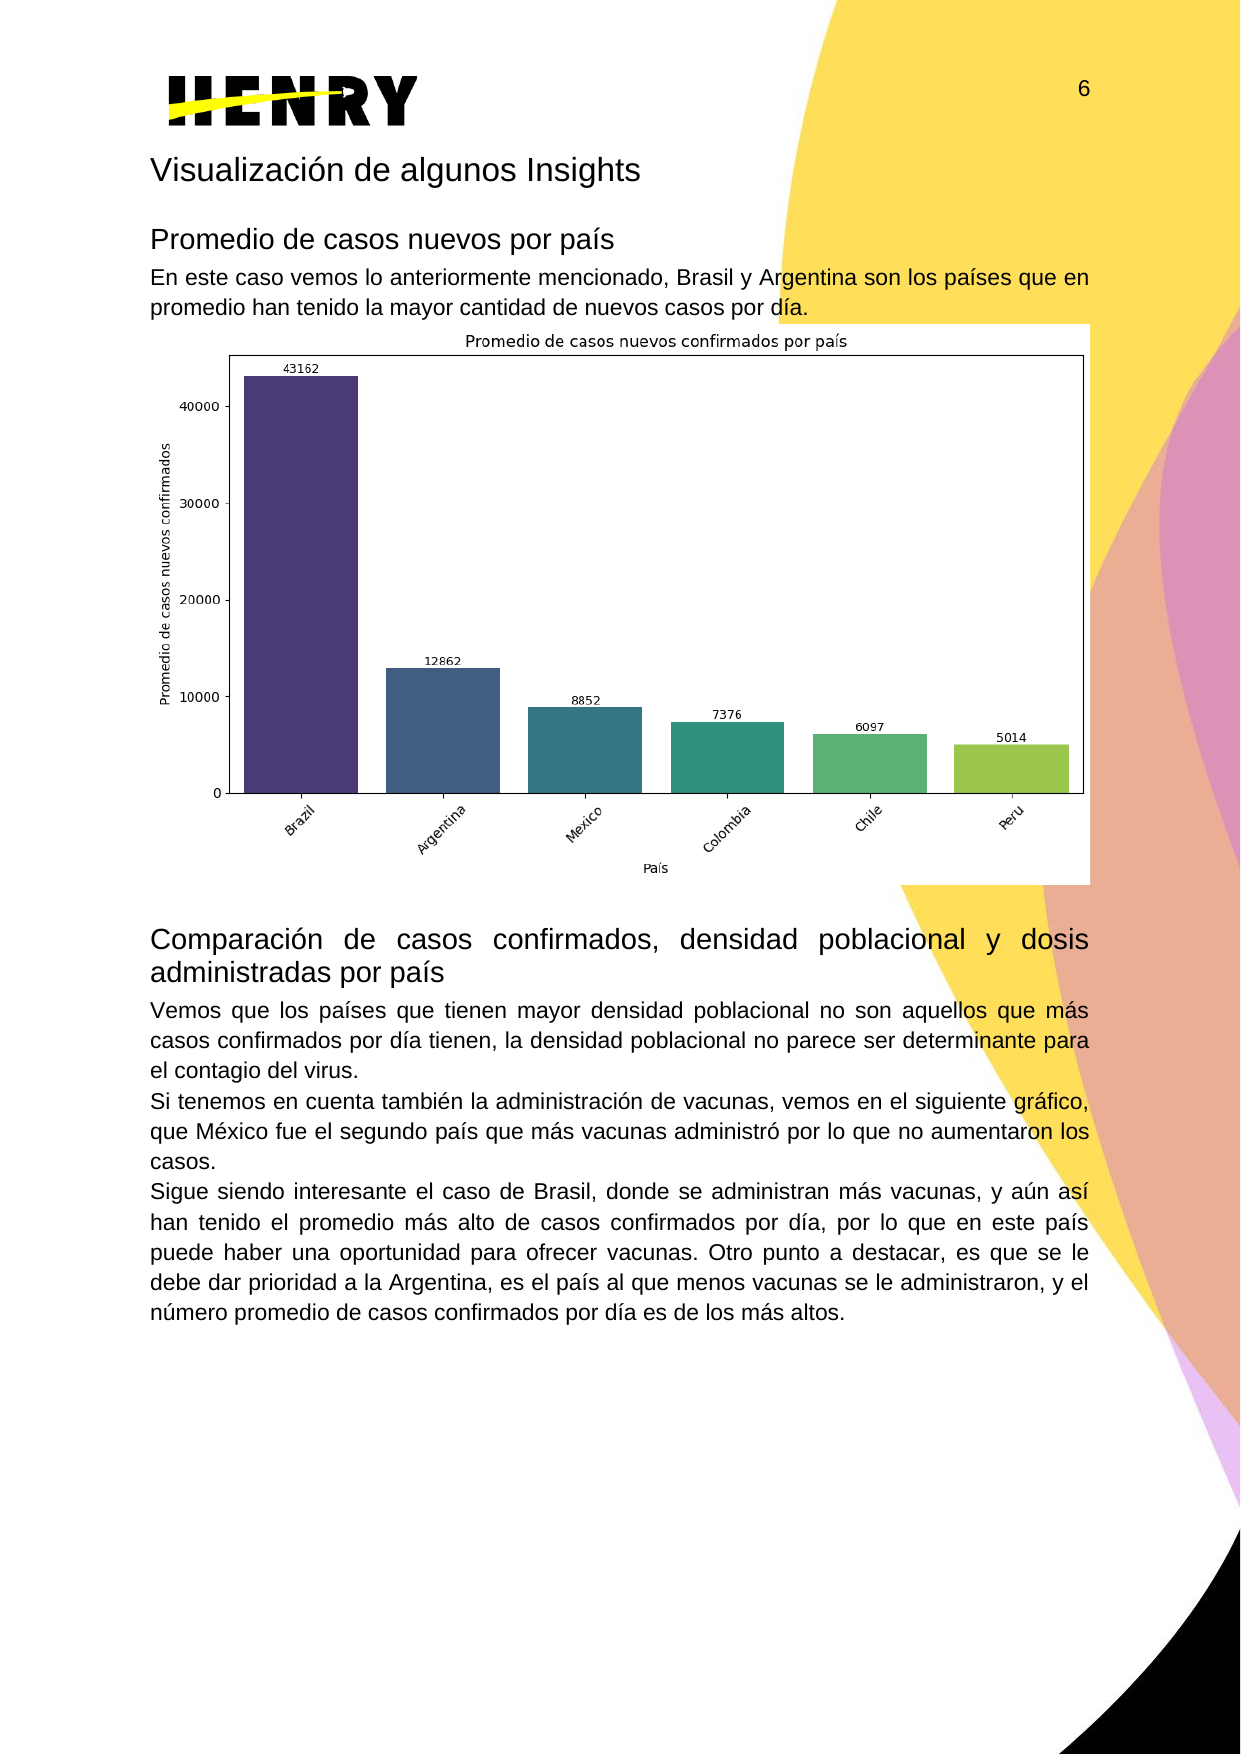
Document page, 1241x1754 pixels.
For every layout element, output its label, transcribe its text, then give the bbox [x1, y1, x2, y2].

subtitle Comparación de casos confirmados, densidad poblacional y dosis administradas por país [150, 922, 1090, 989]
subtitle Visualización de algunos Insights [150, 150, 1090, 188]
text Sigue siendo interesante el caso de Brasil, donde se administran más vacunas, y aún así han tenido el promedio más alto de casos confirmados por día, por lo que en este país puede haber una oportunidad para ofrecer vacunas. Otro punto a destacar, es que se le debe dar prioridad a la Argentina, es el país al que menos vacunas se le administraron, y el número promedio de casos confirmados por día es de los más altos. [150, 1178, 1090, 1326]
subtitle Promedio de casos nuevos por país [150, 222, 1090, 255]
text Vemos que los países que tienen mayor densidad poblacional no son aquellos que más casos confirmados por día tienen, la densidad poblacional no parece ser determinante para el contagio del virus. [150, 997, 1090, 1084]
text Si tenemos en cuenta también la administración de vacunas, vemos en el siguiente gráfico, que México fue el segundo país que más vacunas administró por lo que no aumentaron los casos. [150, 1088, 1090, 1174]
picture [0, 0, 1241, 1754]
text En este caso vemos lo anteriormente mencionado, Brasil y Argentina son los países que en promedio han tenido la mayor cantidad de nuevos casos por día. [150, 264, 1090, 320]
